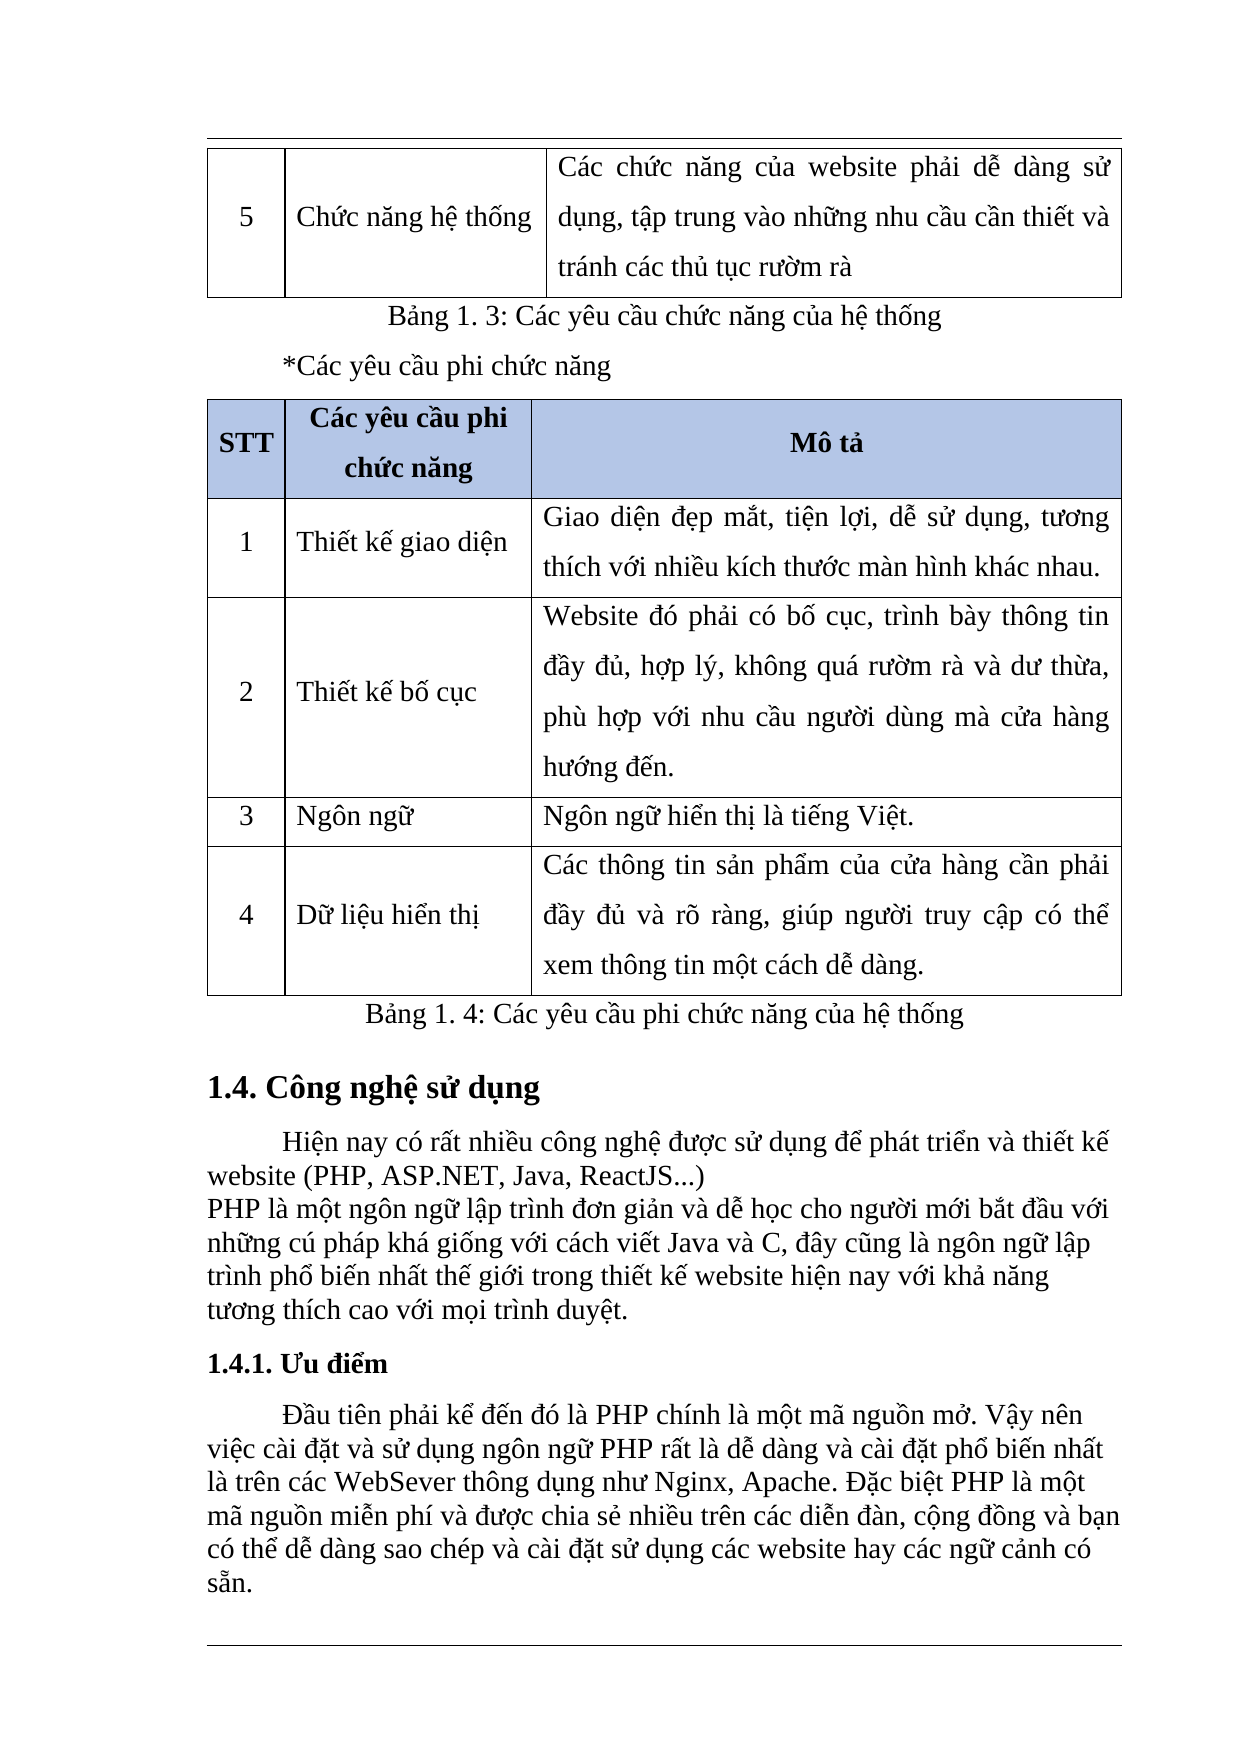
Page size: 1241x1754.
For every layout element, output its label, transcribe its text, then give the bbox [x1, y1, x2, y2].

text *Các yêu cầu phi chức năng [207, 348, 1122, 382]
text Hiện nay có rất nhiều công nghệ được sử dụng để phát triển và thiết kế website (PHP, ASP.NET, Java, ReactJS...) [207, 1124, 1122, 1191]
table_cell Thiết kế giao diện [286, 499, 531, 597]
table_header STT [208, 400, 284, 498]
table_cell Thiết kế bố cục [286, 598, 531, 797]
text Bảng 1. 3: Các yêu cầu chức năng của hệ thống [207, 298, 1122, 332]
subtitle 1.4.1. Ưu điểm [207, 1346, 1122, 1380]
table_cell Dữ liệu hiển thị [286, 847, 531, 995]
text PHP là một ngôn ngữ lập trình đơn giản và dễ học cho người mới bắt đầu với những cú pháp khá giống với cách viết Java và C, đây cũng là ngôn ngữ lập trình phổ biến nhất thế giới trong thiết kế website hiện nay với khả năng tương thích cao với mọi trình duyệt. [207, 1191, 1122, 1325]
subtitle 1.4. Công nghệ sử dụng [207, 1067, 1122, 1106]
table_cell 1 [208, 499, 284, 597]
table_cell Các thông tin sản phẩm của cửa hàng cần phải đầy đủ và rõ ràng, giúp người truy cập có thể xem thông tin một cách dễ dàng. [532, 847, 1121, 995]
text Đầu tiên phải kể đến đó là PHP chính là một mã nguồn mở. Vậy nên việc cài đặt và sử dụng ngôn ngữ PHP rất là dễ dàng và cài đặt phổ biến nhất là trên các WebSever thông dụng như Nginx, Apache. Đặc biệt PHP là một mã nguồn miễn phí và được chia sẻ nhiều trên các diễn đàn, cộng đồng và bạn có thể dễ dàng sao chép và cài đặt sử dụng các website hay các ngữ cảnh có sẵn. [207, 1397, 1122, 1598]
table_cell 2 [208, 598, 284, 797]
table_cell Giao diện đẹp mắt, tiện lợi, dễ sử dụng, tương thích với nhiều kích thước màn hình khác nhau. [532, 499, 1121, 597]
table_header Mô tả [532, 400, 1121, 498]
table_header Các yêu cầu phi chức năng [286, 400, 531, 498]
table_cell Các chức năng của website phải dễ dàng sử dụng, tập trung vào những nhu cầu cần thiết và tránh các thủ tục rườm rà [547, 149, 1121, 297]
table_cell Ngôn ngữ [286, 798, 531, 846]
table_cell 5 [208, 149, 284, 297]
table_cell Website đó phải có bố cục, trình bày thông tin đầy đủ, hợp lý, không quá rườm rà và dư thừa, phù hợp với nhu cầu người dùng mà cửa hàng hướng đến. [532, 598, 1121, 797]
table_cell 4 [208, 847, 284, 995]
table_cell Ngôn ngữ hiển thị là tiếng Việt. [532, 798, 1121, 846]
table_cell Chức năng hệ thống [286, 149, 546, 297]
table_cell 3 [208, 798, 284, 846]
text Bảng 1. 4: Các yêu cầu phi chức năng của hệ thống [207, 996, 1122, 1030]
